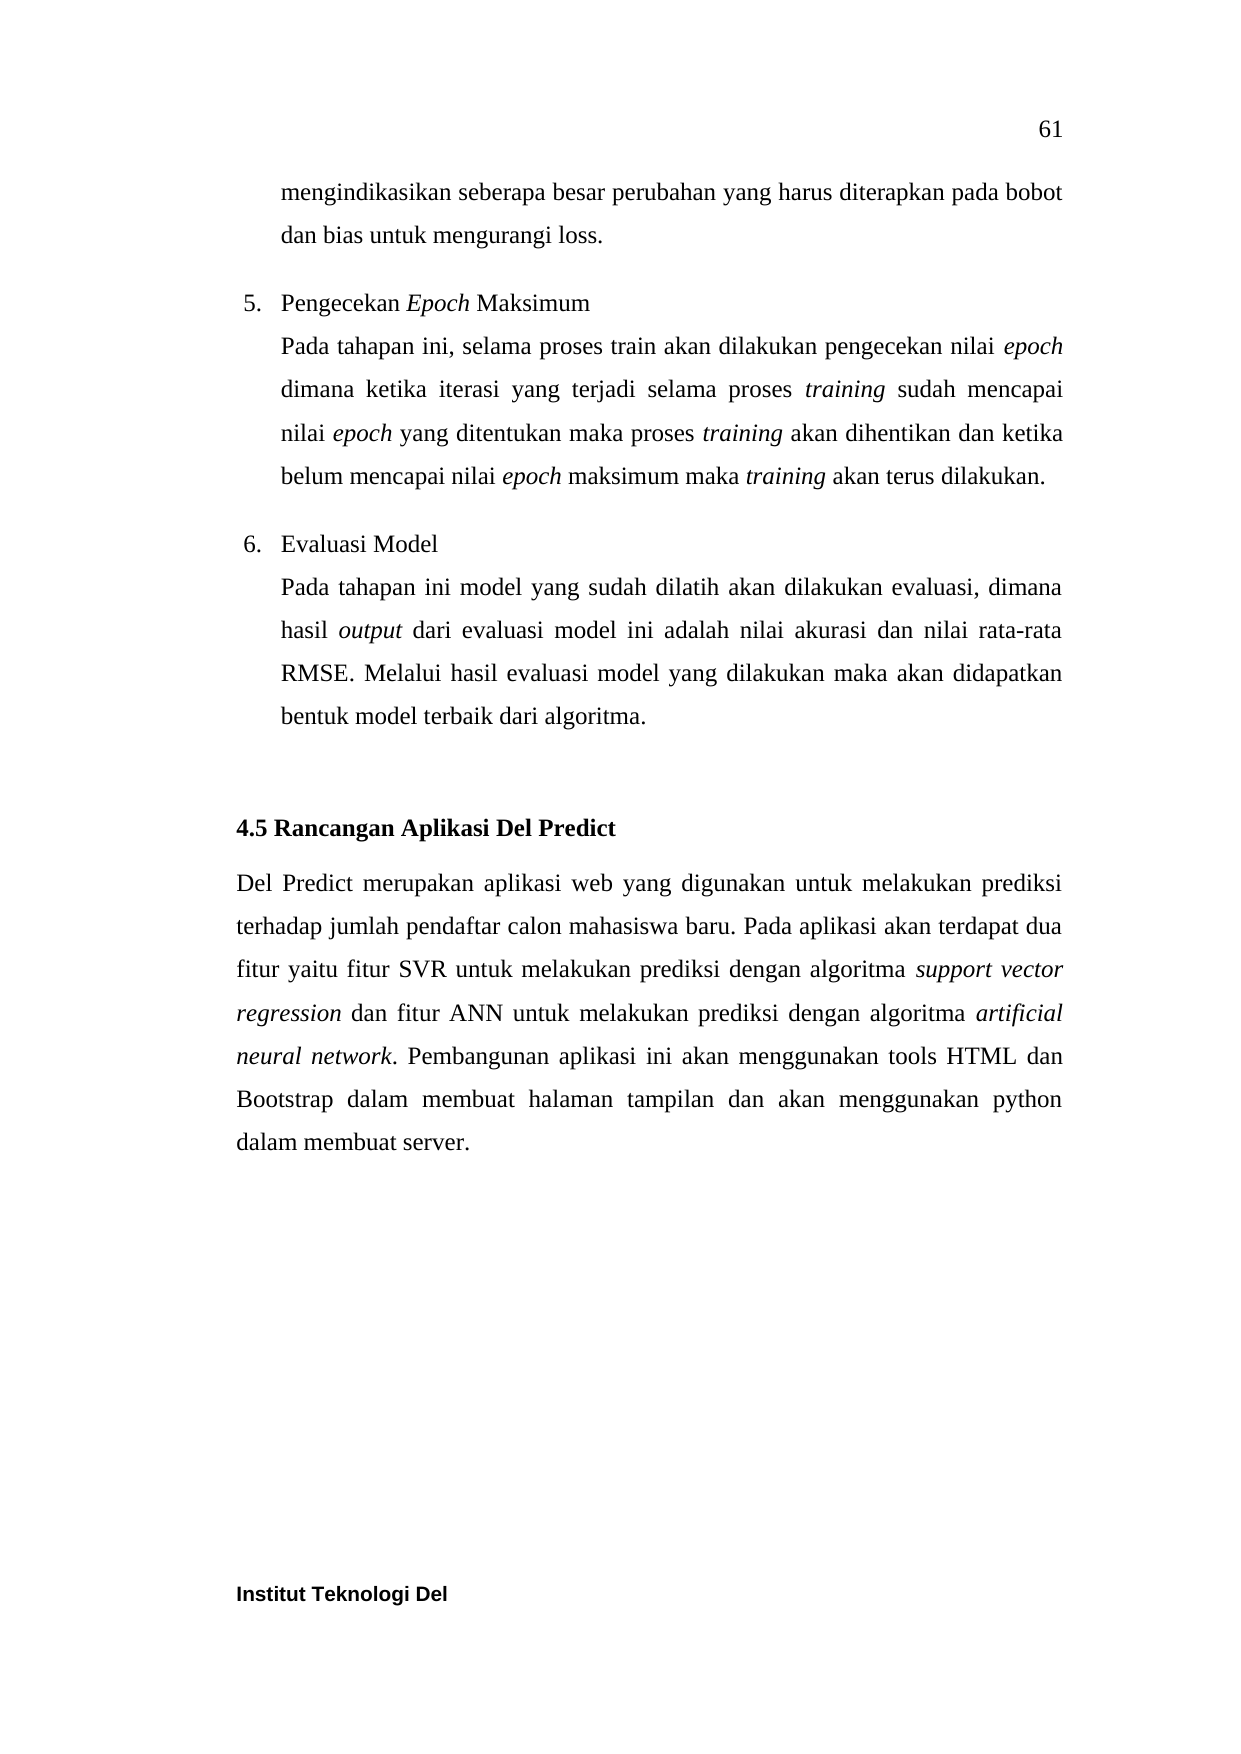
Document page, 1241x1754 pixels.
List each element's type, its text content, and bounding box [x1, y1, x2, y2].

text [281, 177, 1063, 249]
text Del Predict merupakan aplikasi web yang digunakan untuk melakukan prediksi terhadap jumlah pendaftar calon mahasiswa baru. Pada aplikasi akan terdapat dua fitur yaitu fitur SVR untuk melakukan prediksi dengan algoritma support vector regression dan fitur ANN untuk melakukan prediksi dengan algoritma artificial neural network. Pembangunan aplikasi ini akan menggunakan tools HTML dan Bootstrap dalam membuat halaman tampilan dan akan menggunakan python dalam membuat server. [236, 868, 1063, 1156]
text Pada tahapan ini model yang sudah dilatih akan dilakukan evaluasi, dimana hasil output dari evaluasi model ini adalah nilai akurasi dan nilai rata-rata RMSE. Melalui hasil evaluasi model yang dilakukan maka akan didapatkan bentuk model terbaik dari algoritma. [281, 572, 1063, 730]
subtitle 4.5 Rancangan Aplikasi Del Predict [236, 813, 1063, 841]
list Pengecekan Epoch Maksimum [243, 288, 1063, 317]
list Evaluasi Model [243, 529, 1063, 558]
list Pada tahapan ini, selama proses train akan dilakukan pengecekan nilai epoch dimana ketika iterasi yang terjadi selama proses training sudah mencapai nilai epoch yang ditentukan maka proses training akan dihentikan dan ketika belum mencapai nilai epoch maksimum maka training akan terus dilakukan. [281, 331, 1063, 489]
